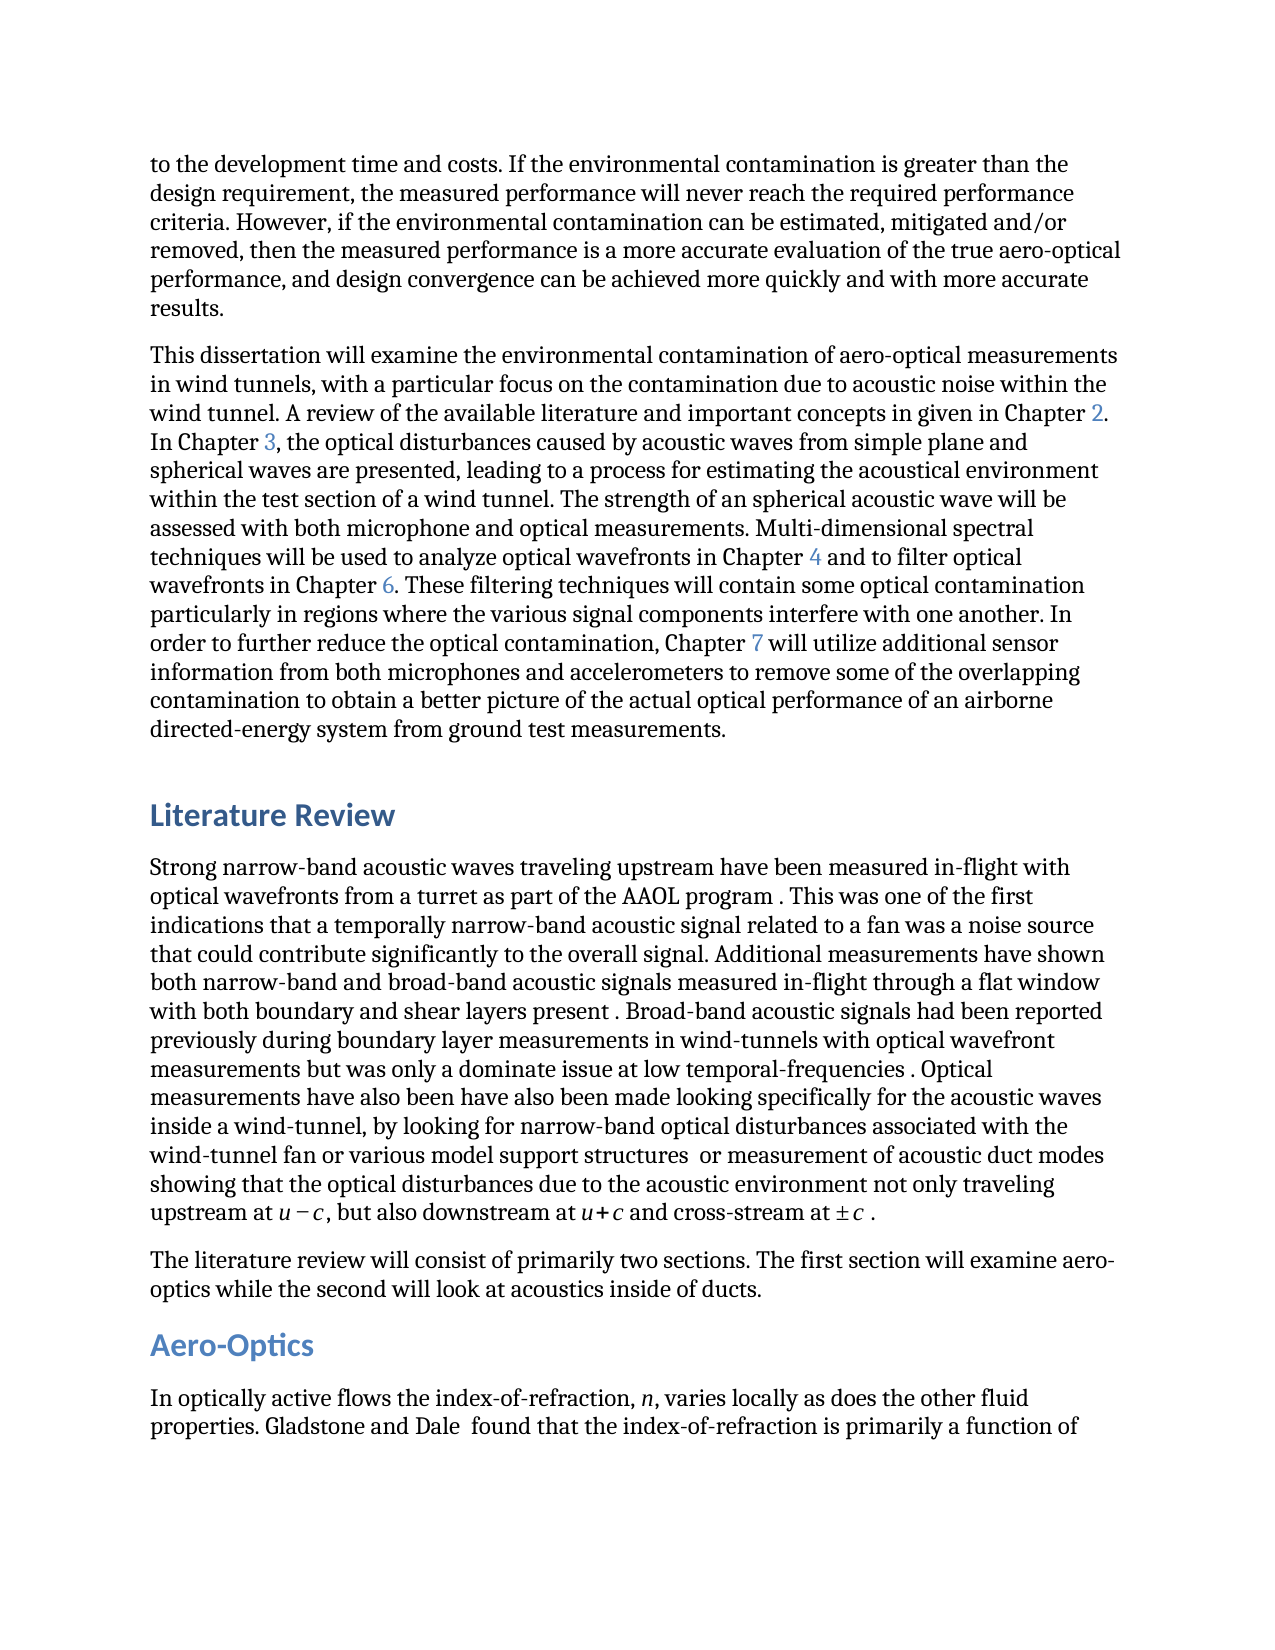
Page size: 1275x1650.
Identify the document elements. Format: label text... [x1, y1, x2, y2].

text Strong narrow-band acoustic waves traveling upstream have been measured in-flight with optical wavefronts from a turret as part of the AAOL program . This was one of the first indications that a temporally narrow-band acoustic signal related to a fan was a noise source that could contribute significantly to the overall signal. Additional measurements have shown both narrow-band and broad-band acoustic signals measured in-flight through a flat window with both boundary and shear layers present . Broad-band acoustic signals had been reported previously during boundary layer measurements in wind-tunnels with optical wavefront measurements but was only a dominate issue at low temporal-frequencies . Optical measurements have also been have also been made looking specifically for the acoustic waves inside a wind-tunnel, by looking for narrow-band optical disturbances associated with the wind-tunnel fan or various model support structures or measurement of acoustic duct modes showing that the optical disturbances due to the acoustic environment not only traveling upstream at , but also downstream at and cross-stream at . [150, 853, 1125, 1227]
subtitle Literature Review [150, 794, 1125, 834]
text This dissertation will examine the environmental contamination of aero-optical measurements in wind tunnels, with a particular focus on the contamination due to acoustic noise within the wind tunnel. A review of the available literature and important concepts in given in Chapter 2. In Chapter 3, the optical disturbances caused by acoustic waves from simple plane and spherical waves are presented, leading to a process for estimating the acoustical environment within the test section of a wind tunnel. The strength of an spherical acoustic wave will be assessed with both microphone and optical measurements. Multi-dimensional spectral techniques will be used to analyze optical wavefronts in Chapter 4 and to filter optical wavefronts in Chapter 6. These filtering techniques will contain some optical contamination particularly in regions where the various signal components interfere with one another. In order to further reduce the optical contamination, Chapter 7 will utilize additional sensor information from both microphones and accelerometers to remove some of the overlapping contamination to obtain a better picture of the actual optical performance of an airborne directed-energy system from ground test measurements. [150, 341, 1125, 744]
text The literature review will consist of primarily two sections. The first section will examine aero-optics while the second will look at acoustics inside of ducts. [150, 1246, 1125, 1303]
subtitle Aero-Optics [150, 1324, 1125, 1365]
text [150, 150, 1125, 322]
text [150, 1383, 1125, 1441]
